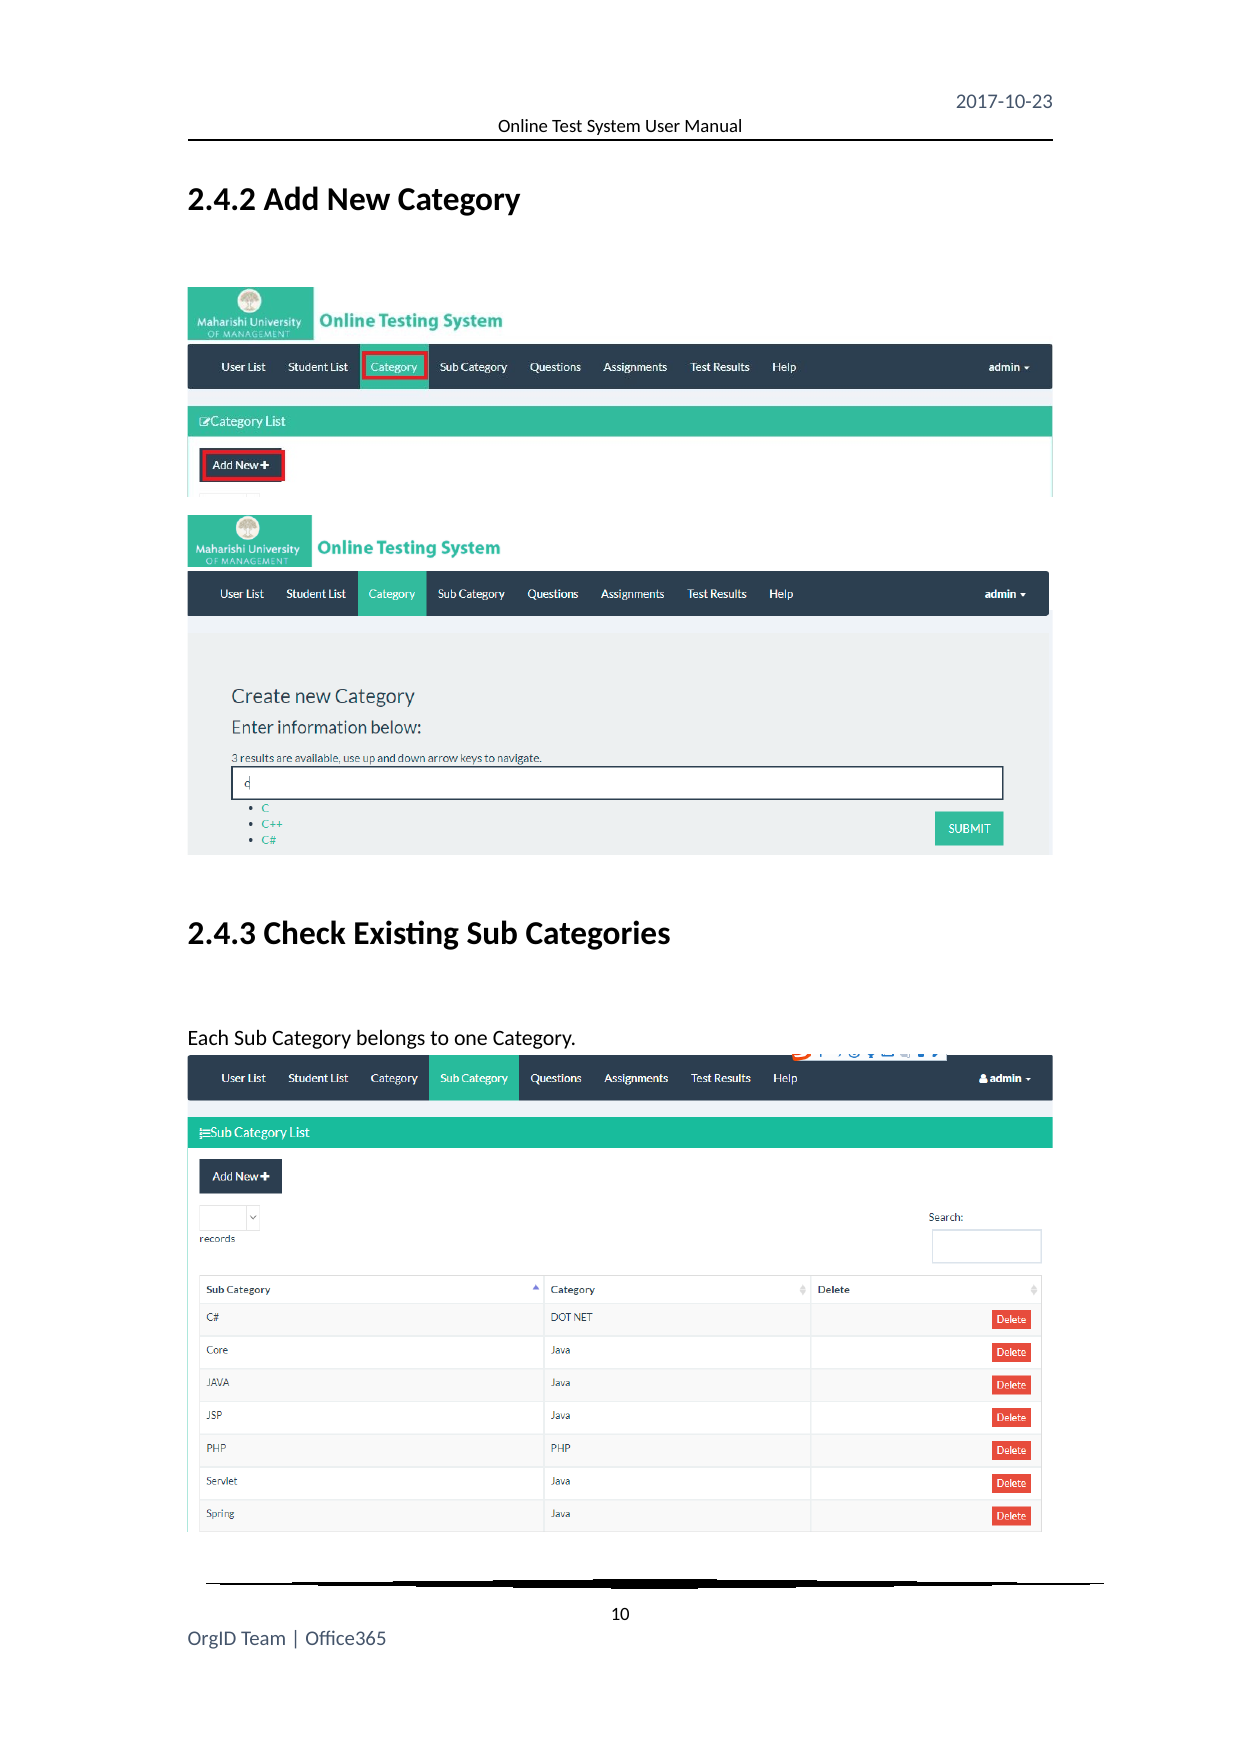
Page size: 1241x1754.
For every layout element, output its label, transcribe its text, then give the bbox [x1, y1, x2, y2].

subtitle 2.4.2 Add New Category [187, 166, 1053, 231]
picture [187, 287, 1053, 497]
subtitle 2.4.3 Check Existing Sub Categories [187, 900, 1053, 965]
picture [187, 515, 1053, 855]
text Each Sub Category belongs to one Category. [187, 1022, 1053, 1054]
picture [187, 1054, 1053, 1532]
